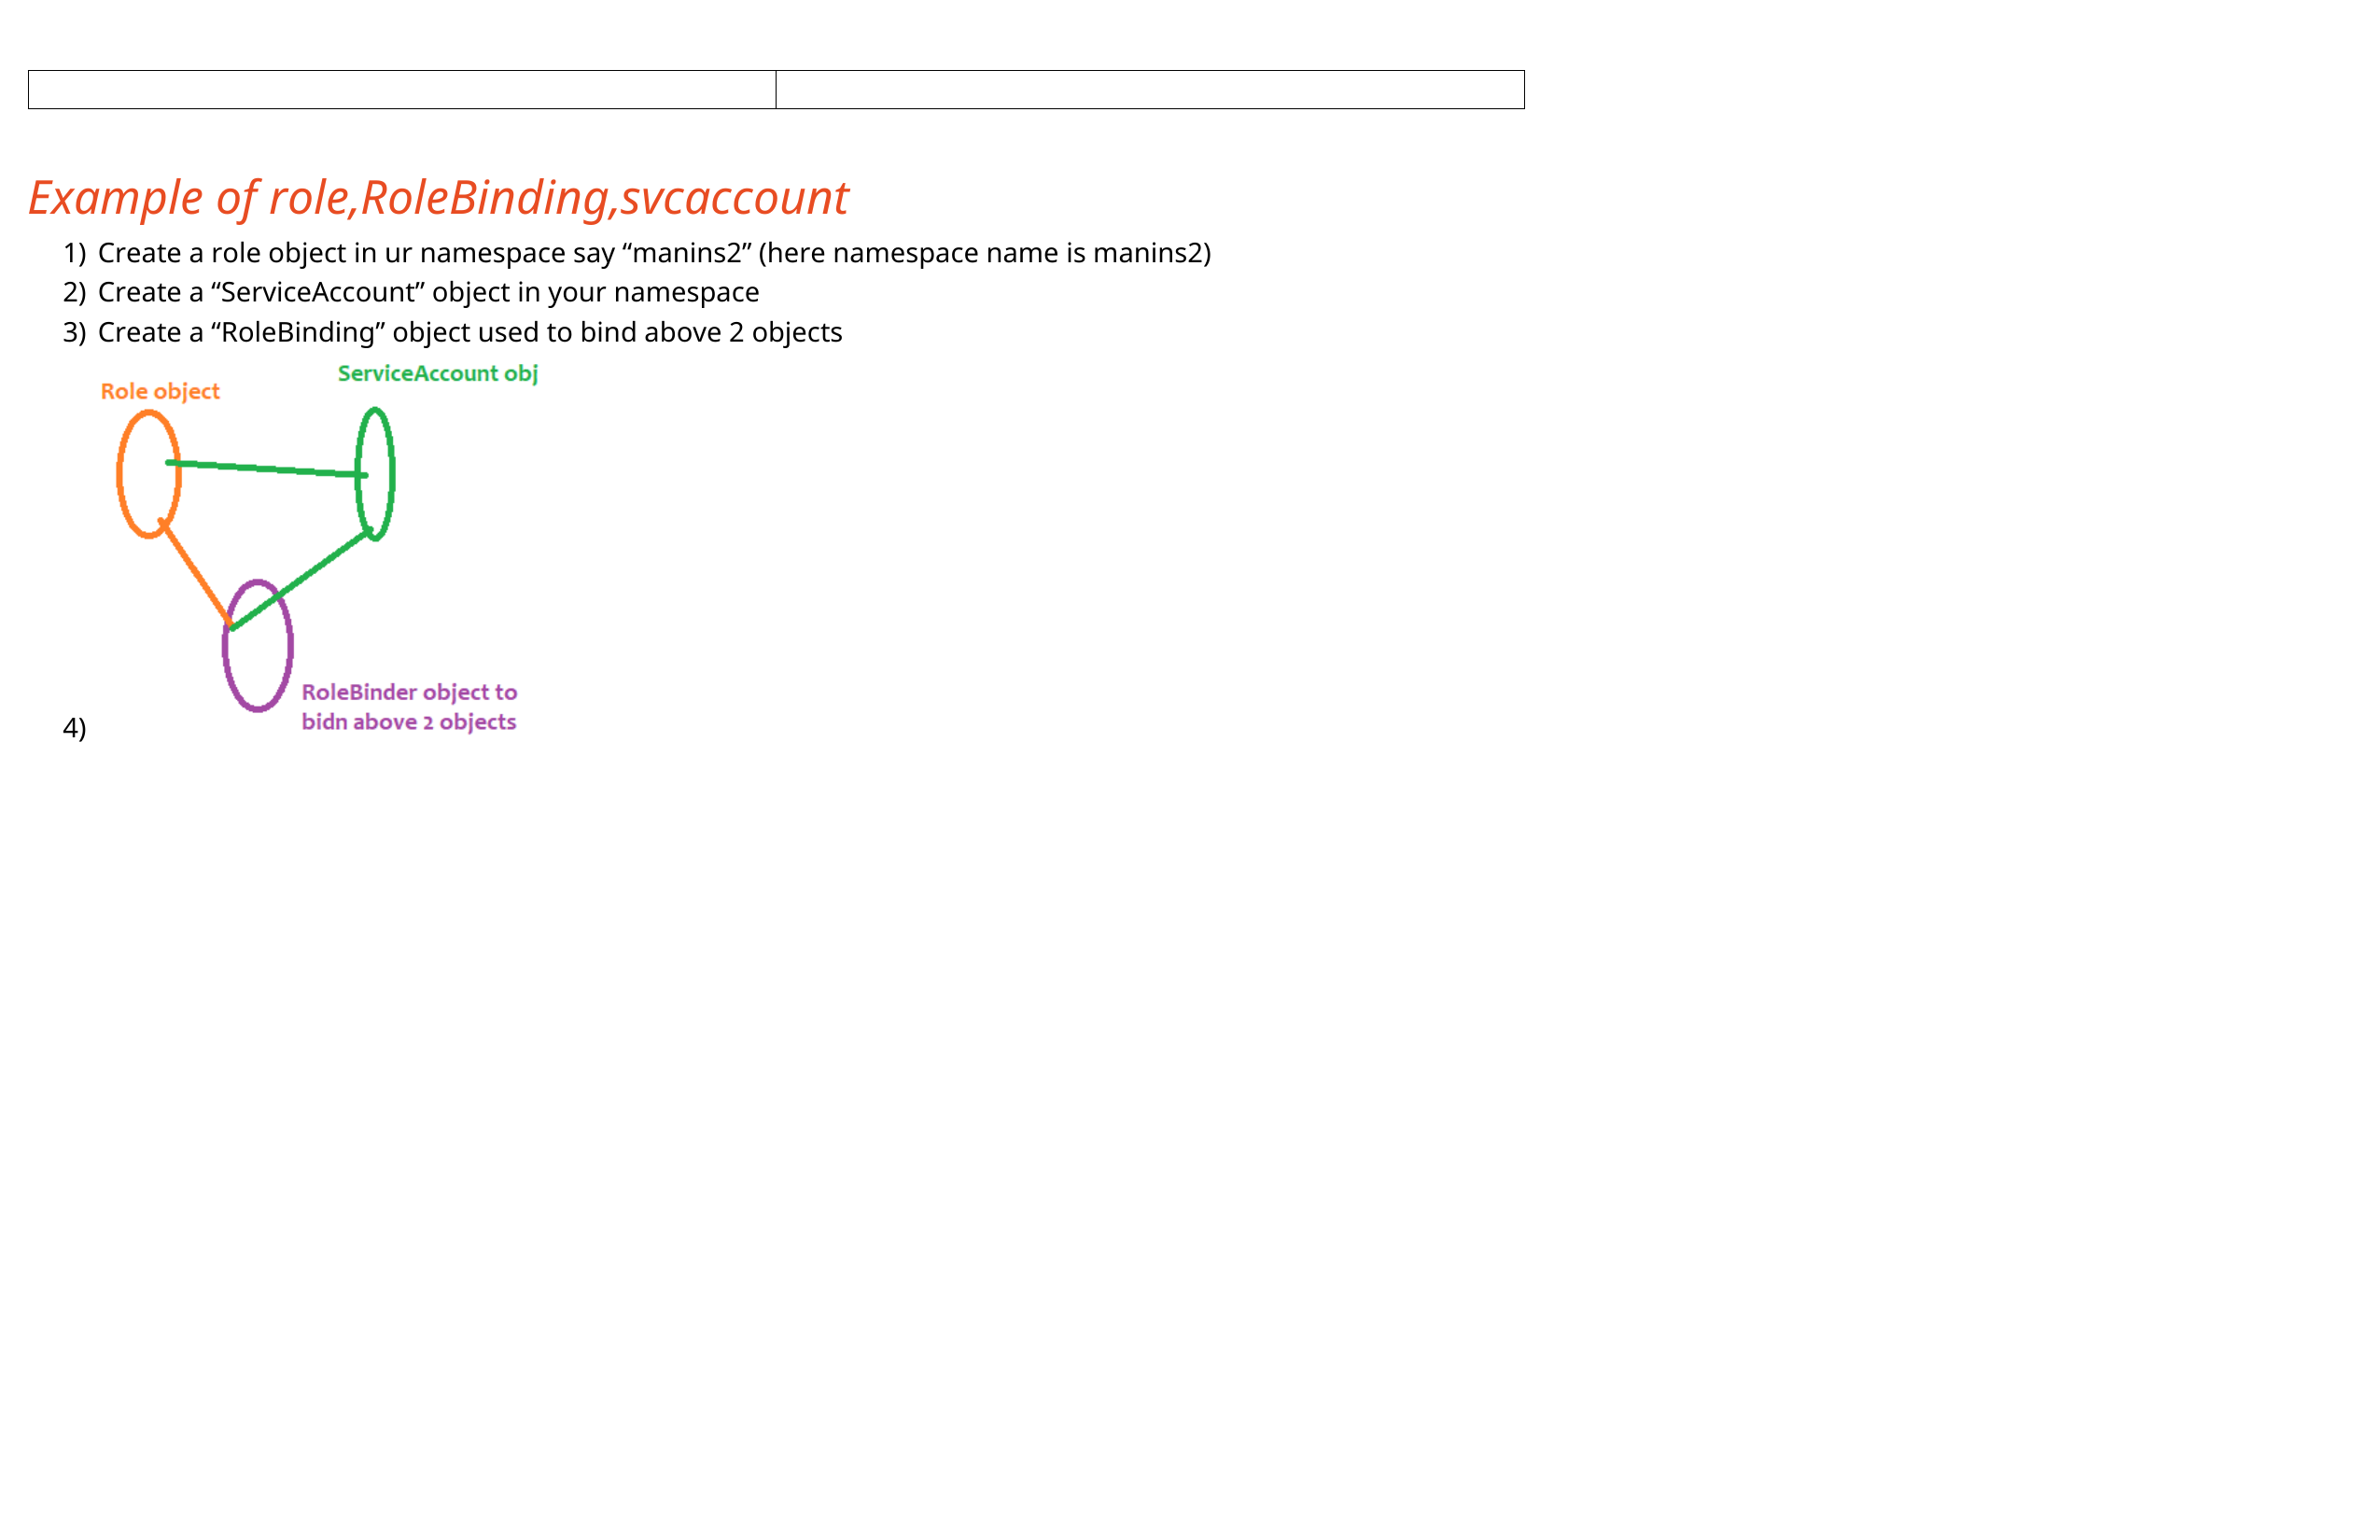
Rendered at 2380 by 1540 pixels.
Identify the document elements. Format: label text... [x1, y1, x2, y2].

list Create a “RoleBinding” object used to bind above 2 objects [63, 313, 2310, 350]
table_cell [29, 71, 776, 108]
list Create a “ServiceAccount” object in your namespace [63, 273, 2310, 310]
table_cell [777, 71, 1524, 108]
text Example of role,RoleBinding,svcaccount [27, 164, 2310, 228]
picture [97, 353, 541, 737]
list Create a role object in ur namespace say “manins2” (here namespace name is manins2) [63, 233, 2310, 270]
